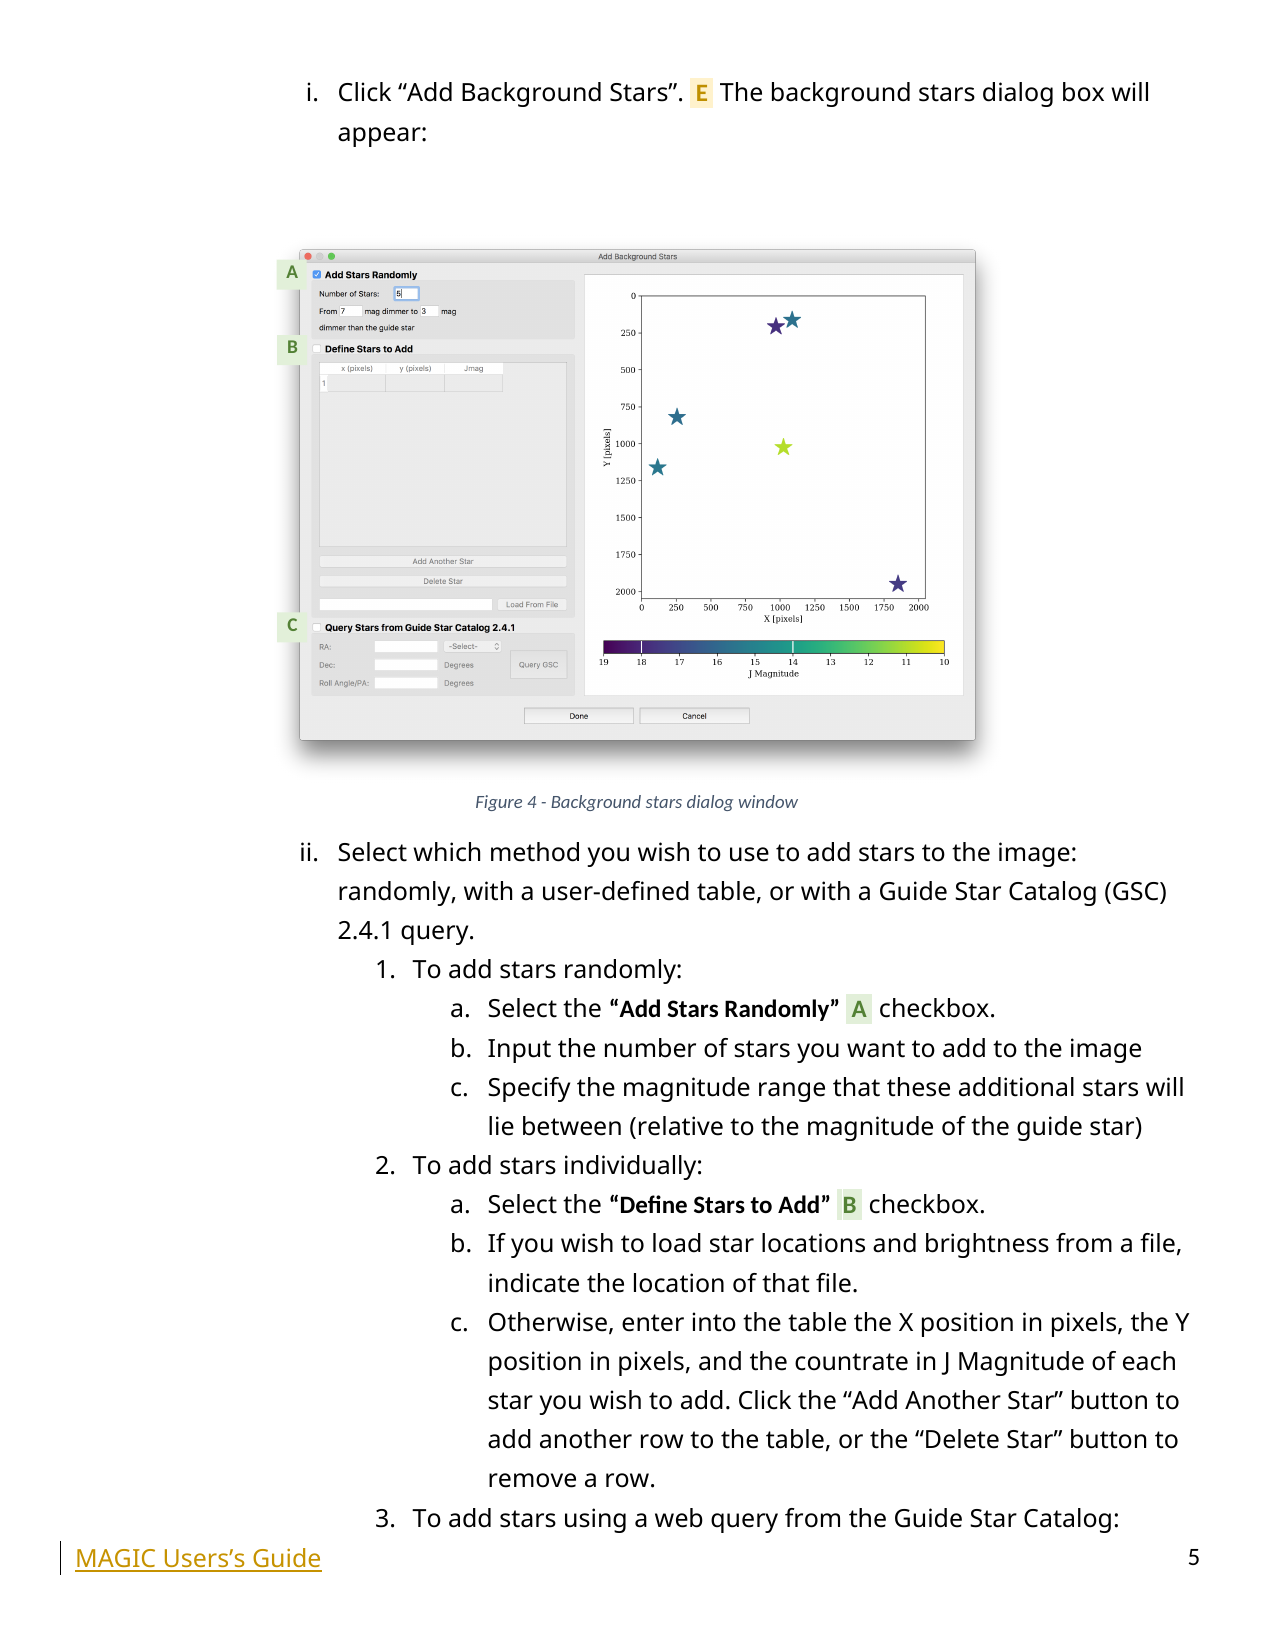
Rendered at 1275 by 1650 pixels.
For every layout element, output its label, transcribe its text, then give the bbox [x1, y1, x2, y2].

list If you wish to load star locations and brightness from a file, indicate the location of that file. [450, 1226, 1200, 1299]
list Select the “Add Stars Randomly” A checkbox. [450, 991, 1200, 1025]
list Select which method you wish to use to add stars to the image: randomly, with a user-defined table, or with a Guide Star Catalog (GSC) 2.4.1 query. [319, 834, 1200, 947]
list Input the number of stars you want to add to the image [450, 1030, 1200, 1064]
list Otherwise, enter into the table the X position in pixels, the Y position in pixels, and the countrate in J Magnitude of each star you wish to add. Click the “Add Another Star” button to add another row to the table, or the “Delete Star” button to remove a row. [450, 1304, 1200, 1495]
list To add stars randomly: [375, 952, 1200, 986]
list Select the “Define Stars to Add” B checkbox. [450, 1187, 1200, 1221]
list To add stars individually: [375, 1148, 1200, 1182]
picture [267, 231, 1008, 787]
list To add stars using a web query from the Guide Star Catalog: [375, 1500, 1200, 1534]
list Specify the magnitude range that these additional stars will lie between (relative to the magnitude of the guide star) [450, 1069, 1200, 1143]
text Figure - Background stars dialog window [75, 791, 1200, 813]
list Click “Add Background Stars”. E The background stars dialog box will appear: [319, 75, 1200, 148]
